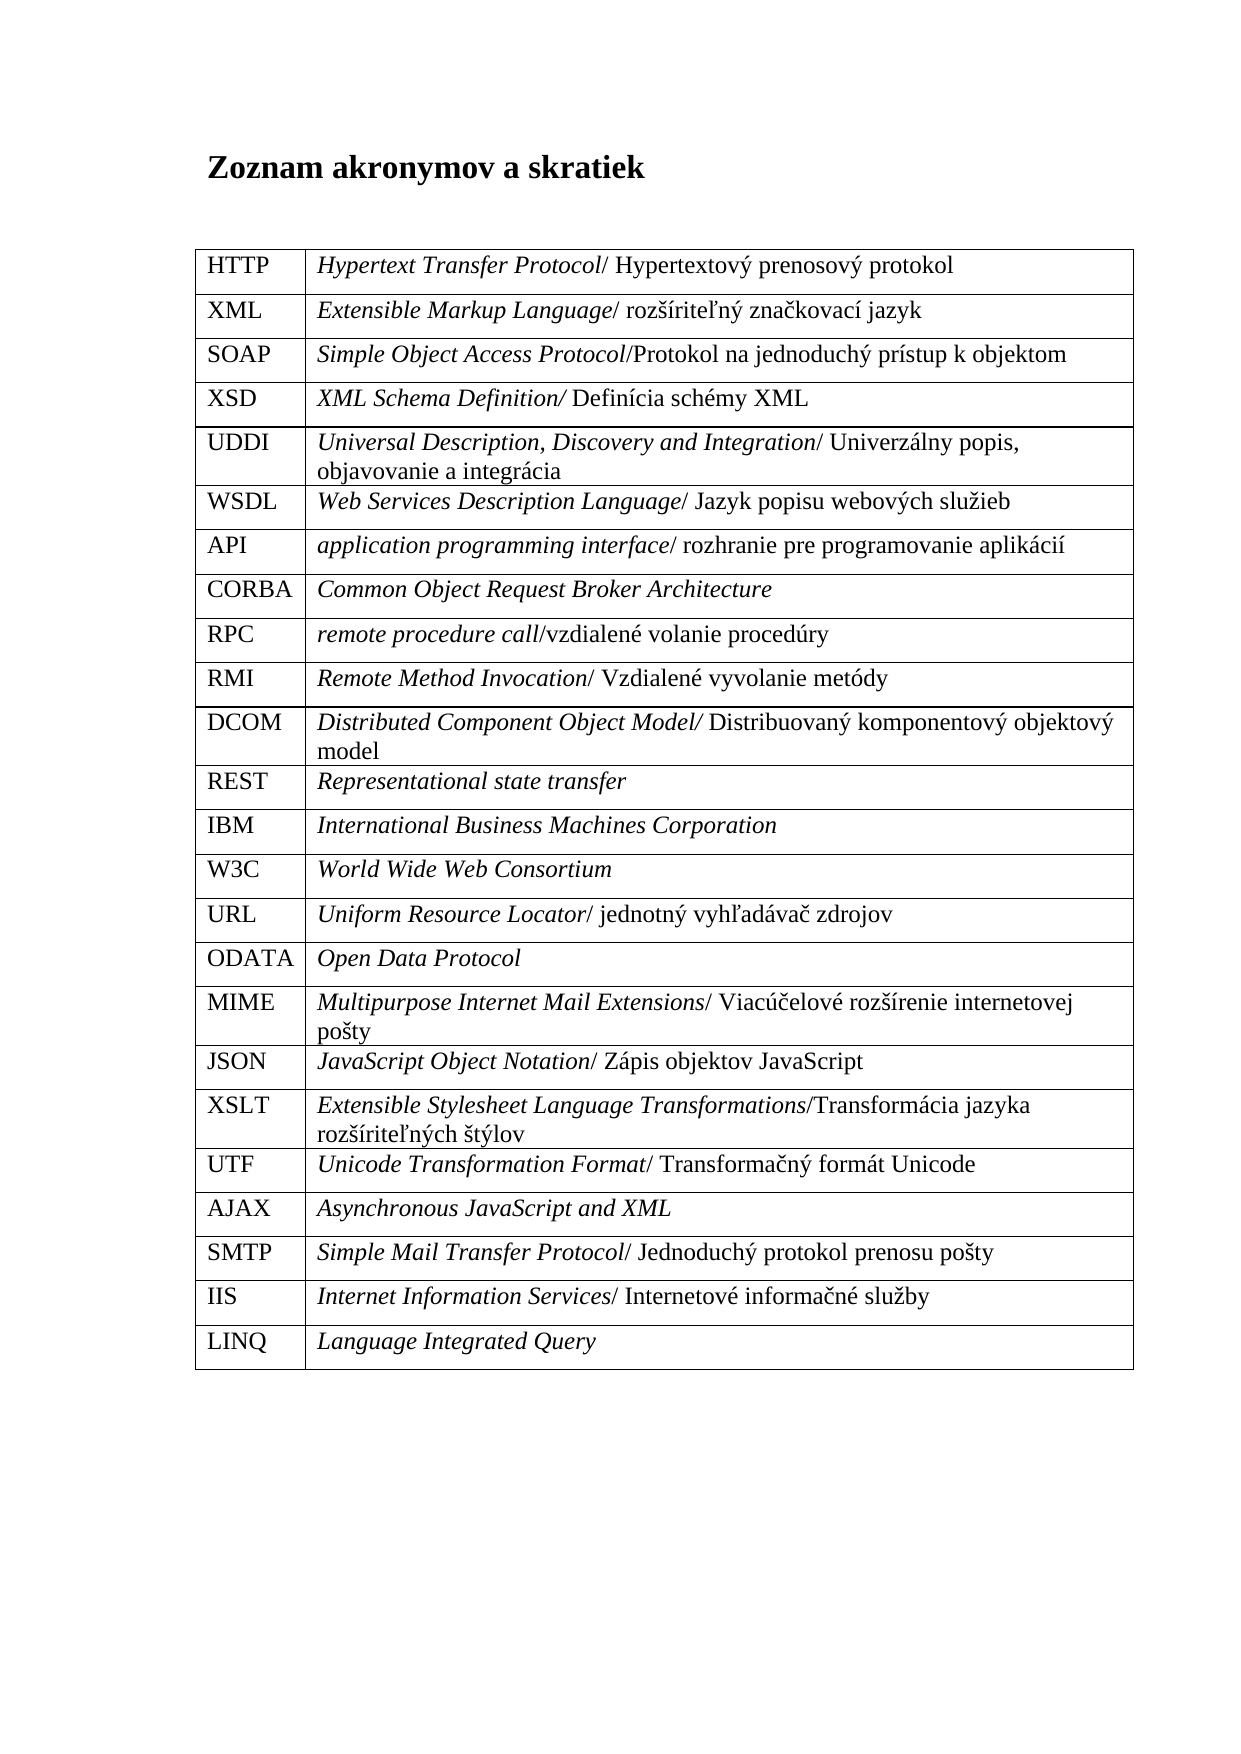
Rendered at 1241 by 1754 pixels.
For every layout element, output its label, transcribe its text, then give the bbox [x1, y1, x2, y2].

table_cell Remote Method Invocation/ Vzdialené vyvolanie metódy [306, 663, 1133, 706]
table_header HTTP [196, 250, 305, 294]
table_cell CORBA [196, 575, 305, 618]
table_cell IBM [196, 810, 305, 853]
table_cell RMI [196, 663, 305, 706]
text Zoznam akronymov a skratiek [207, 148, 1122, 186]
table_cell W3C [196, 855, 305, 898]
table_cell remote procedure call/vzdialené volanie procedúry [306, 619, 1133, 662]
table_cell REST [196, 766, 305, 809]
table_cell SMTP [196, 1237, 305, 1280]
table_cell Extensible Stylesheet Language Transformations/Transformácia jazyka rozšíriteľných štýlov [306, 1090, 1133, 1148]
table_cell SOAP [196, 339, 305, 382]
table_cell DCOM [196, 708, 305, 765]
table_cell Unicode Transformation Format/ Transformačný formát Unicode [306, 1149, 1133, 1192]
table_cell Language Integrated Query [306, 1326, 1133, 1369]
table_cell IIS [196, 1281, 305, 1325]
table_cell URL [196, 899, 305, 942]
table_cell Internet Information Services/ Internetové informačné služby [306, 1281, 1133, 1325]
table_cell API [196, 530, 305, 573]
table_cell XML Schema Definition/ Definícia schémy XML [306, 383, 1133, 426]
table_cell JavaScript Object Notation/ Zápis objektov JavaScript [306, 1046, 1133, 1089]
table_cell XSD [196, 383, 305, 426]
table_header Hypertext Transfer Protocol/ Hypertextový prenosový protokol [306, 250, 1133, 294]
table_cell Uniform Resource Locator/ jednotný vyhľadávač zdrojov [306, 899, 1133, 942]
table_cell Multipurpose Internet Mail Extensions/ Viacúčelové rozšírenie internetovej pošty [306, 987, 1133, 1045]
table_cell Distributed Component Object Model/ Distribuovaný komponentový objektový model [306, 708, 1133, 765]
table_cell Simple Mail Transfer Protocol/ Jednoduchý protokol prenosu pošty [306, 1237, 1133, 1280]
table_cell Common Object Request Broker Architecture [306, 575, 1133, 618]
table_cell Simple Object Access Protocol/Protokol na jednoduchý prístup k objektom [306, 339, 1133, 382]
table_cell World Wide Web Consortium [306, 855, 1133, 898]
table_cell JSON [196, 1046, 305, 1089]
table_cell LINQ [196, 1326, 305, 1369]
table_cell International Business Machines Corporation [306, 810, 1133, 853]
table_cell ODATA [196, 943, 305, 986]
table_cell Representational state transfer [306, 766, 1133, 809]
table_cell UDDI [196, 428, 305, 485]
table_cell application programming interface/ rozhranie pre programovanie aplikácií [306, 530, 1133, 573]
table_cell Asynchronous JavaScript and XML [306, 1193, 1133, 1236]
table_cell Web Services Description Language/ Jazyk popisu webových služieb [306, 486, 1133, 529]
table_cell Open Data Protocol [306, 943, 1133, 986]
table_cell XML [196, 295, 305, 338]
table_cell Universal Description, Discovery and Integration/ Univerzálny popis, objavovanie a integrácia [306, 428, 1133, 485]
table_cell MIME [196, 987, 305, 1045]
table_cell XSLT [196, 1090, 305, 1148]
table_cell AJAX [196, 1193, 305, 1236]
table_cell WSDL [196, 486, 305, 529]
table_cell RPC [196, 619, 305, 662]
table_cell Extensible Markup Language/ rozšíriteľný značkovací jazyk [306, 295, 1133, 338]
table_cell UTF [196, 1149, 305, 1192]
